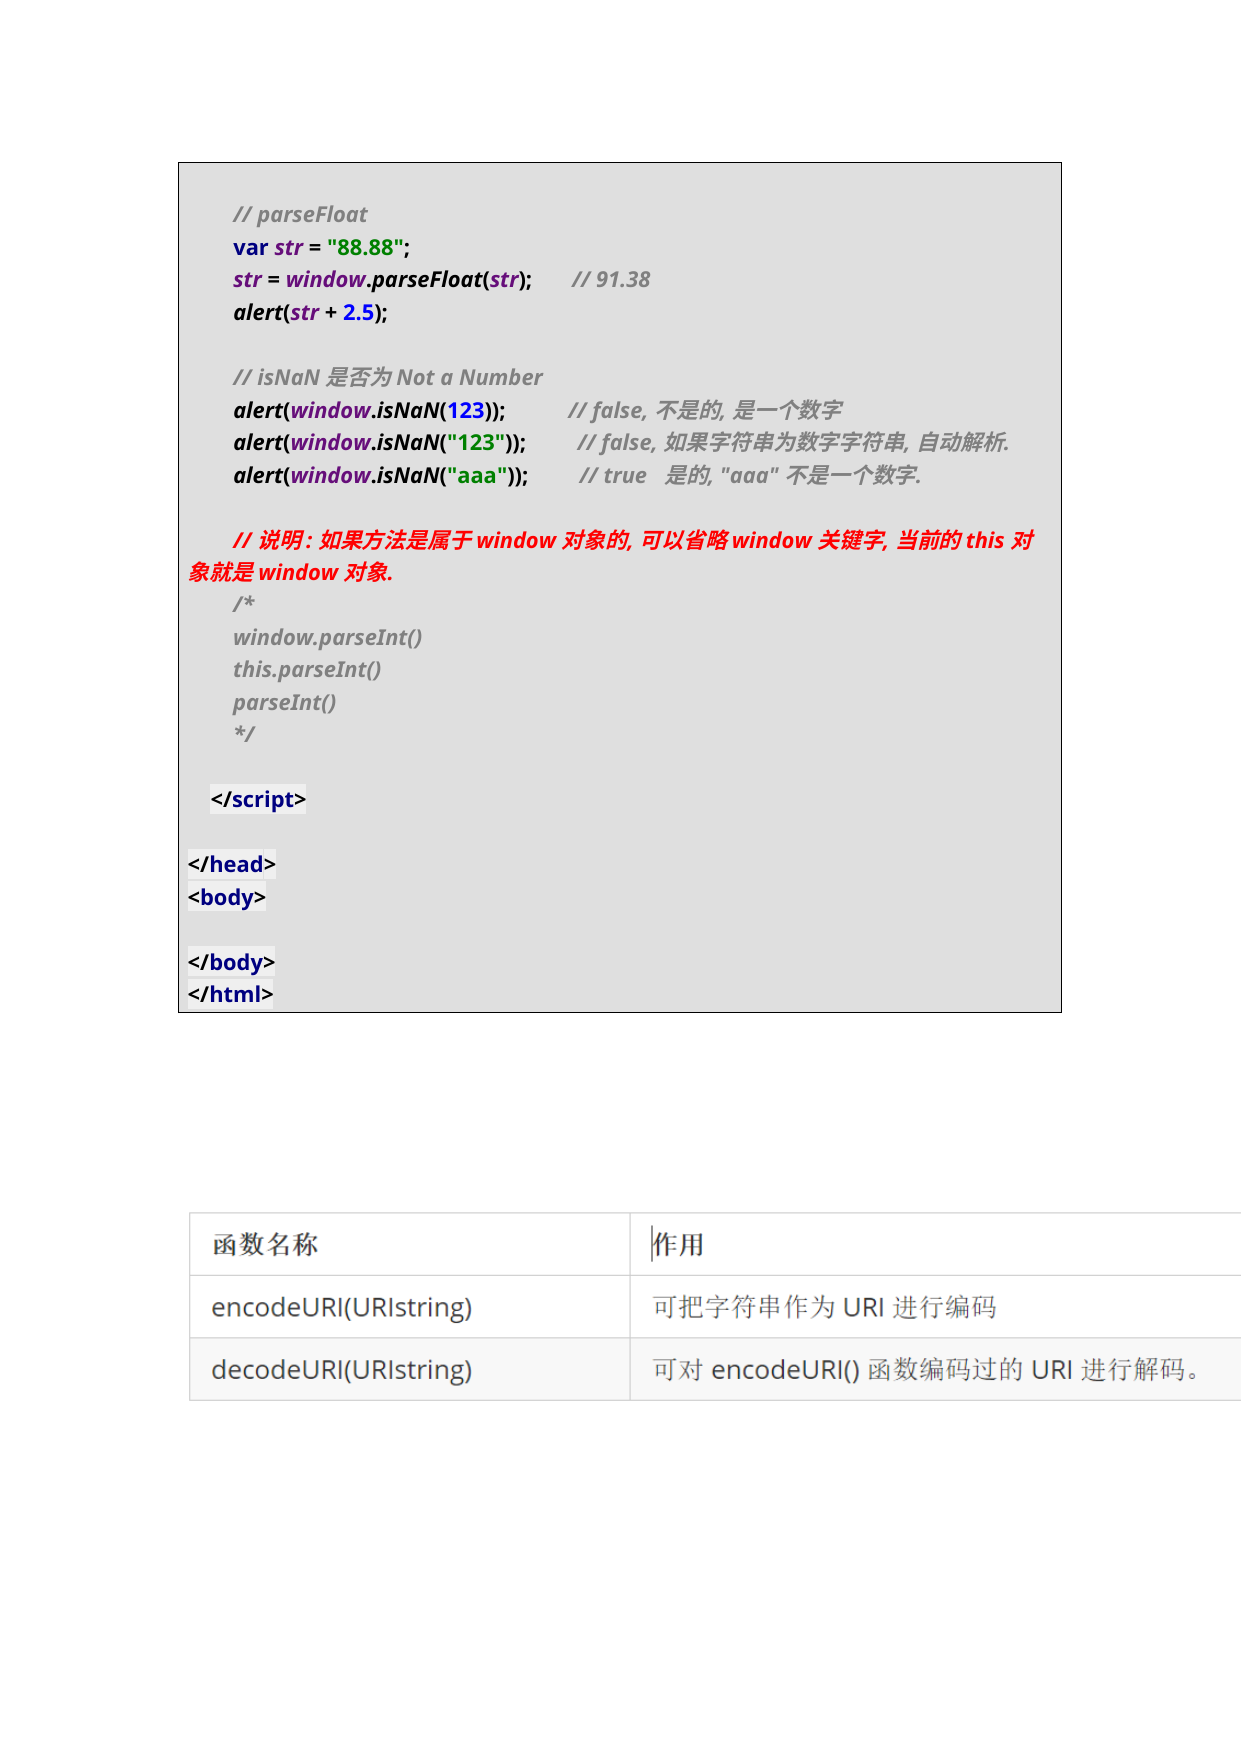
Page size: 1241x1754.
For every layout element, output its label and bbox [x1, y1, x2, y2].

text [179, 163, 1061, 1012]
picture [187, 1208, 1241, 1402]
